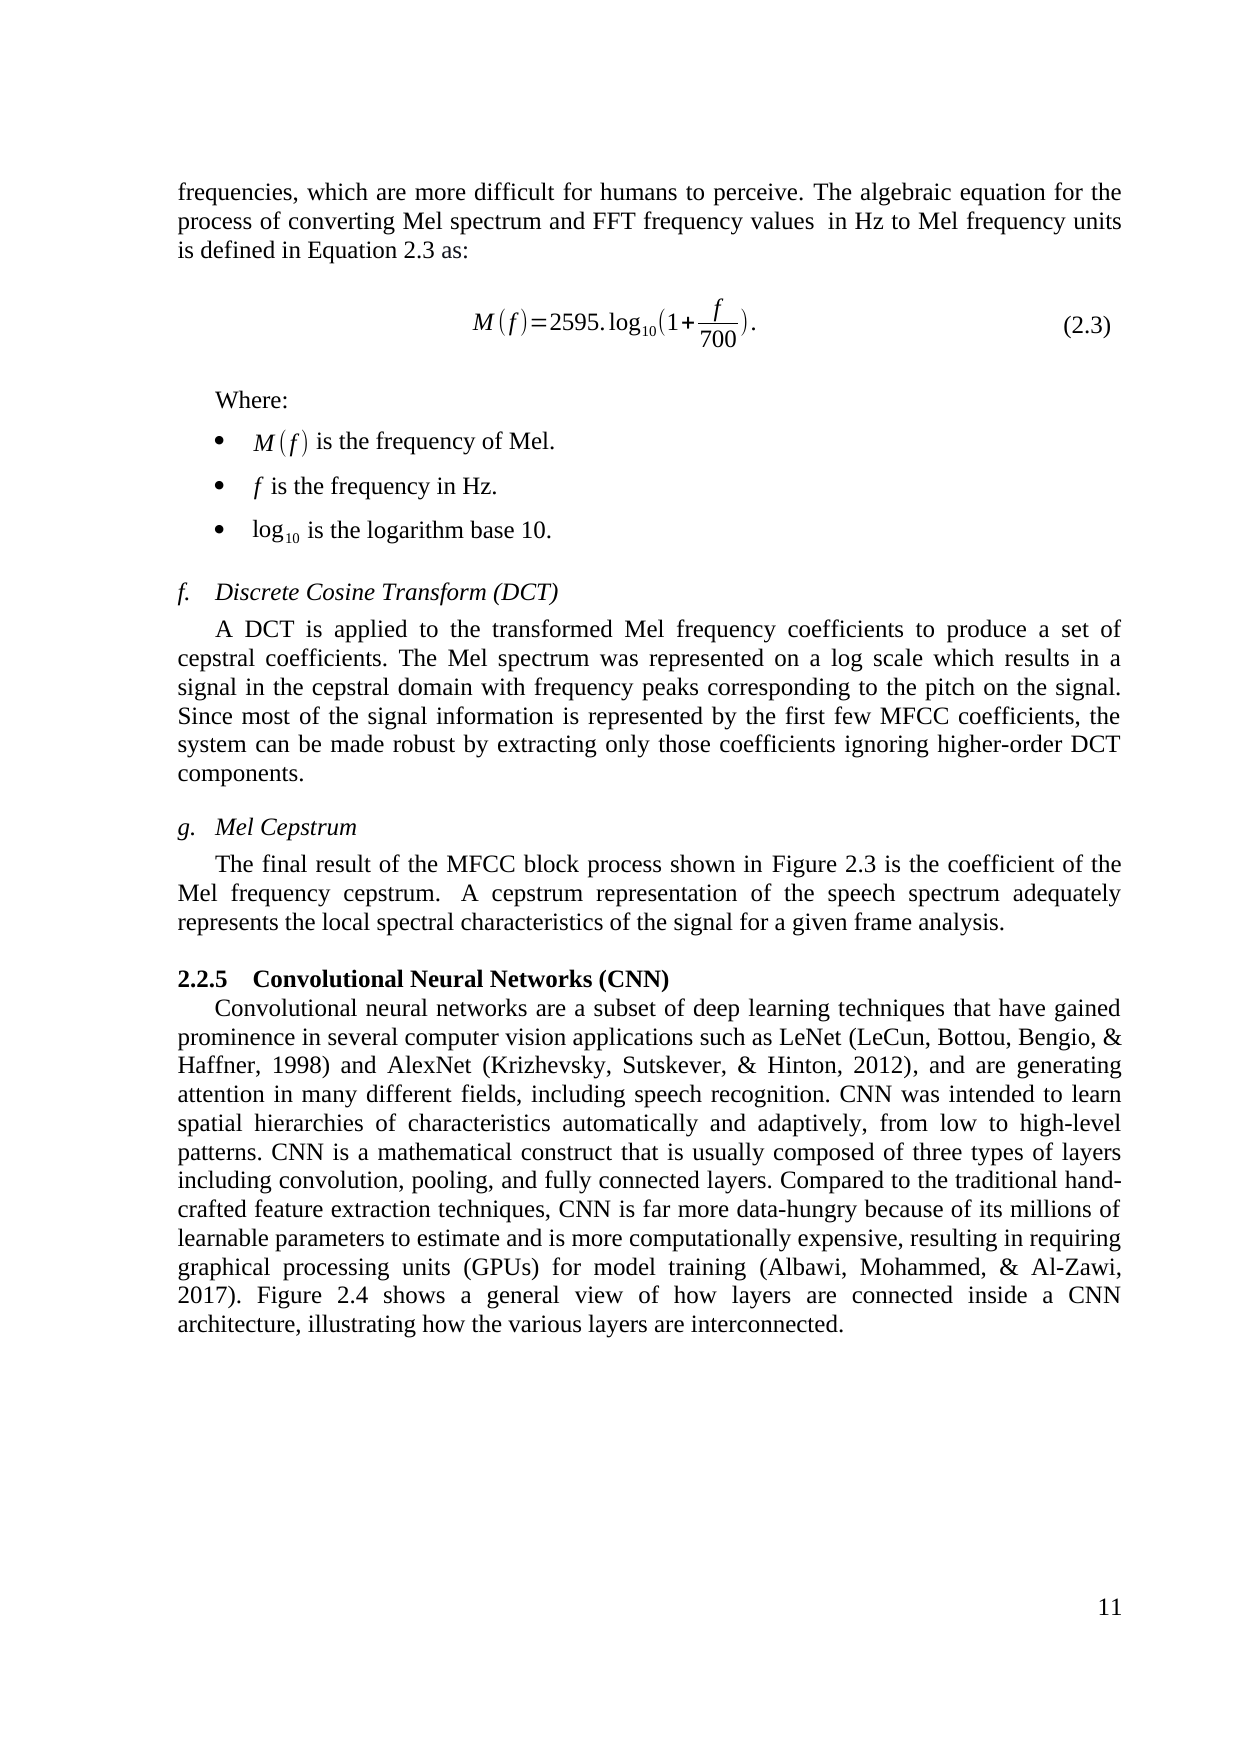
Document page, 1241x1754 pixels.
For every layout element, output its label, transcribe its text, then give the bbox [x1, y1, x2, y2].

text A DCT is applied to the transformed Mel frequency coefficients to produce a set of cepstral coefficients. The Mel spectrum was represented on a log scale which results in a signal in the cepstral domain with frequency peaks corresponding to the pitch on the signal. Since most of the signal information is represented by the first few MFCC coefficients, the system can be made robust by extracting only those coefficients ignoring higher-order DCT components. [177, 614, 1122, 787]
table_header (2.3) [1052, 289, 1122, 360]
text Convolutional neural networks are a subset of deep learning techniques that have gained prominence in several computer vision applications such as LeNet and AlexNet, and are generating attention in many different fields, including speech recognition. CNN was intended to learn spatial hierarchies of characteristics automatically and adaptively, from low to high-level patterns. CNN is a mathematical construct that is usually composed of three types of layers including convolution, pooling, and fully connected layers. Compared to the traditional hand-crafted feature extraction techniques, CNN is far more data-hungry because of its millions of learnable parameters to estimate and is more computationally expensive, resulting in requiring graphical processing units (GPUs) for model training. Figure 2.4 shows a general view of how layers are connected inside a CNN architecture, illustrating how the various layers are interconnected. [177, 993, 1122, 1338]
table_header [177, 289, 1052, 360]
list is the logarithm base 10. [215, 515, 1122, 548]
list is the frequency of Mel. [215, 426, 1122, 458]
text The final result of the MFCC block process shown in Figure 2.3 is the coefficient of the Mel frequency cepstrum. A cepstrum representation of the speech spectrum adequately represents the local spectral characteristics of the signal for a given frame analysis. [177, 849, 1122, 935]
list is the frequency in Hz. [215, 471, 1122, 502]
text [177, 177, 1122, 263]
subtitle Convolutional Neural Networks (CNN) [177, 964, 1122, 993]
text Where: [177, 385, 1122, 414]
list Mel Cepstrum [177, 812, 1122, 841]
list Discrete Cosine Transform (DCT) [177, 577, 1122, 606]
